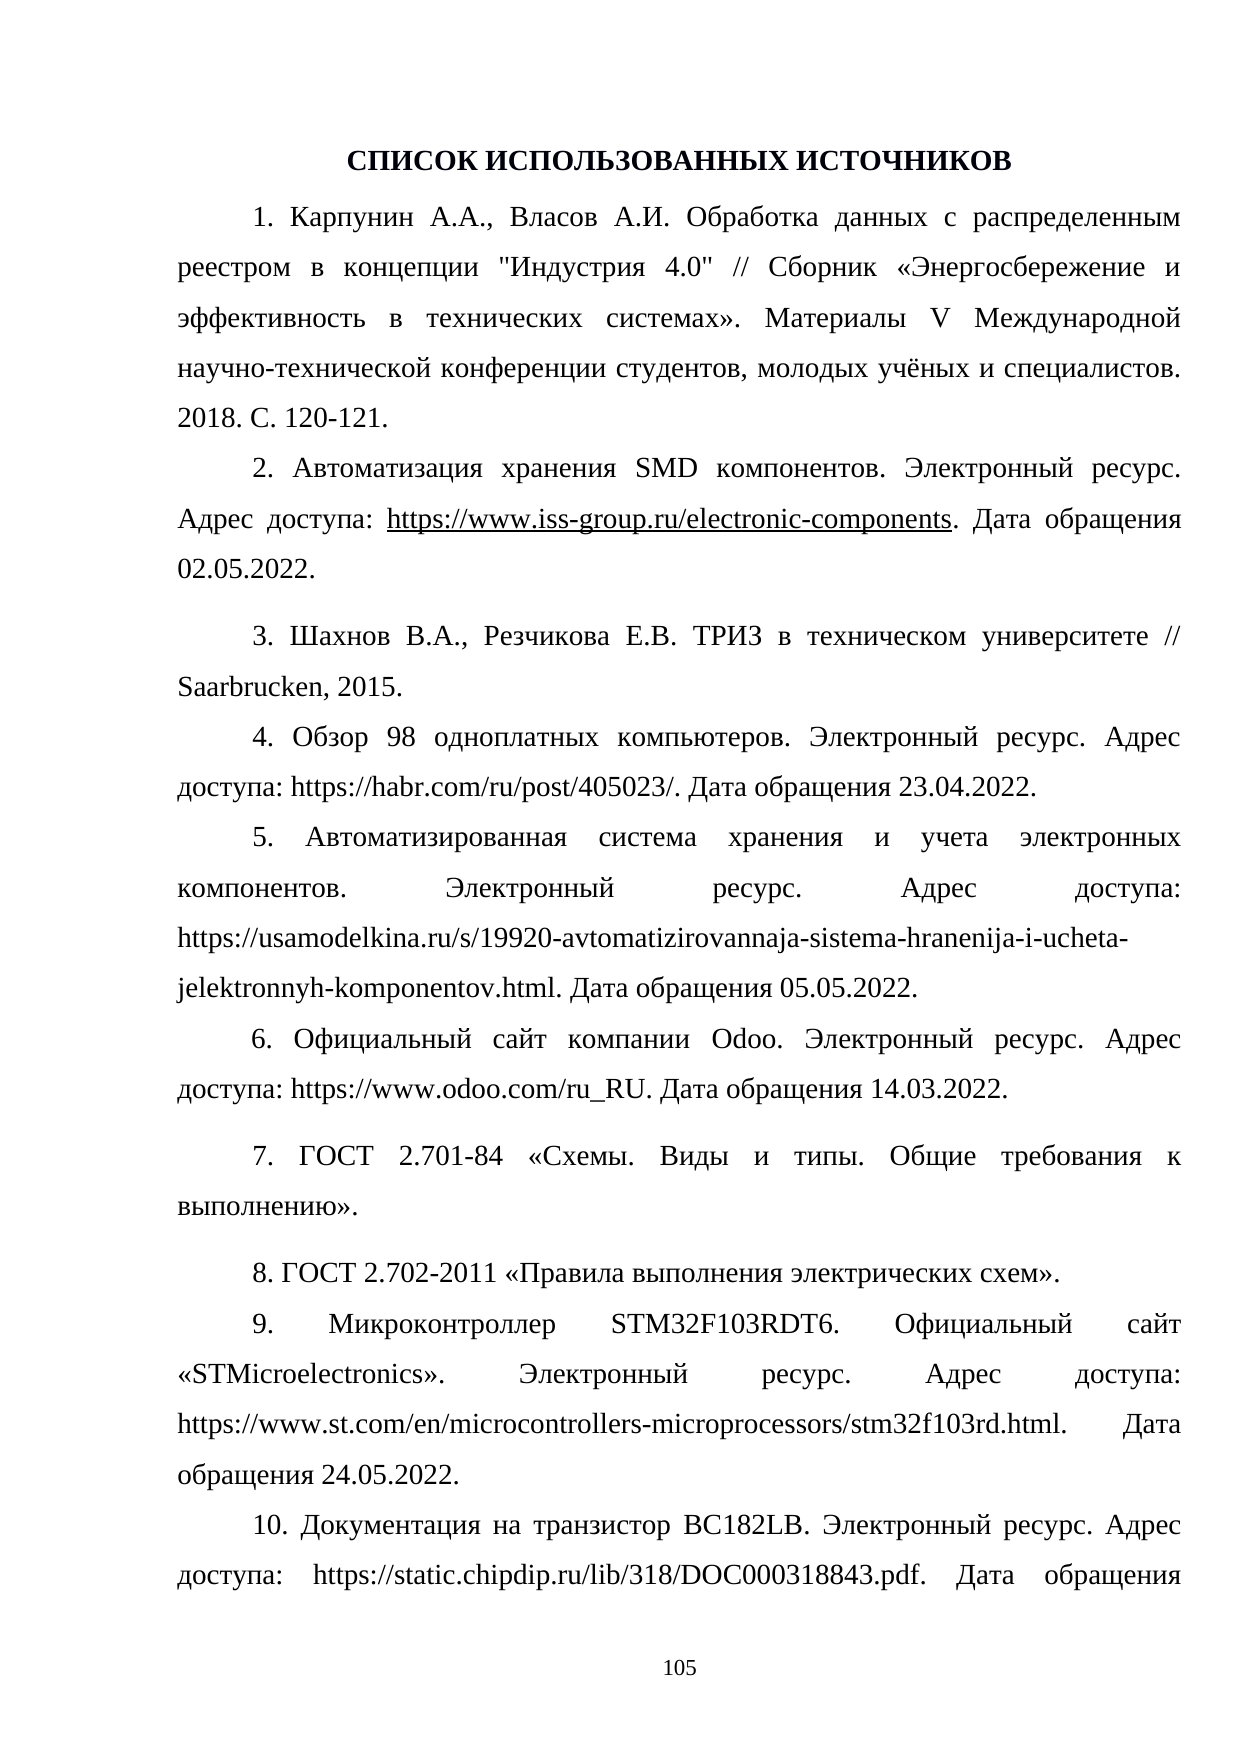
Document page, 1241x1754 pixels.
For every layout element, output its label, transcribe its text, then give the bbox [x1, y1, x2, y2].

text 3. Шахнов В.А., Резчикова Е.В. ТРИЗ в техническом университете // Saarbrucken, 2015. [177, 618, 1182, 702]
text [177, 1507, 1182, 1591]
text 9. Микроконтроллер STM32F103RDT6. Официальный сайт «STMicroelectronics». Электронный ресурс. Адрес доступа: https://www.st.com/en/microcontrollers-microprocessors/stm32f103rd.html. Дата обращения 24.05.2022. [177, 1306, 1182, 1490]
text 2. Автоматизация хранения SMD компонентов. Электронный ресурс. Адрес доступа: https://www.iss-group.ru/electronic-components. Дата обращения 02.05.2022. [177, 451, 1182, 585]
text 7. ГОСТ 2.701-84 «Схемы. Виды и типы. Общие требования к выполнению». [177, 1138, 1182, 1222]
text 6. Официальный сайт компании Odoo. Электронный ресурс. Адрес доступа: https://www.odoo.com/ru_RU. Дата обращения 14.03.2022. [177, 1021, 1182, 1105]
text 4. Обзор 98 одноплатных компьютеров. Электронный ресурс. Адрес доступа: https://habr.com/ru/post/405023/. Дата обращения 23.04.2022. [177, 719, 1182, 803]
text 8. ГОСТ 2.702-2011 «Правила выполнения электрических схем». [177, 1256, 1182, 1289]
text СПИСОК ИСПОЛЬЗОВАННЫХ ИСТОЧНИКОВ [177, 143, 1182, 177]
text 1. Карпунин А.А., Власов А.И. Обработка данных с распределенным реестром в концепции "Индустрия 4.0" // Сборник «Энергосбережение и эффективность в технических системах». Материалы V Международной научно-технической конференции студентов, молодых учёных и специалистов. 2018. С. 120-121. [177, 199, 1182, 434]
text 5. Автоматизированная система хранения и учета электронных компонентов. Электронный ресурс. Адрес доступа: https://usamodelkina.ru/s/19920-avtomatizirovannaja-sistema-hranenija-i-ucheta-jelektronnyh-komponentov.html. Дата обращения 05.05.2022. [177, 819, 1182, 1004]
